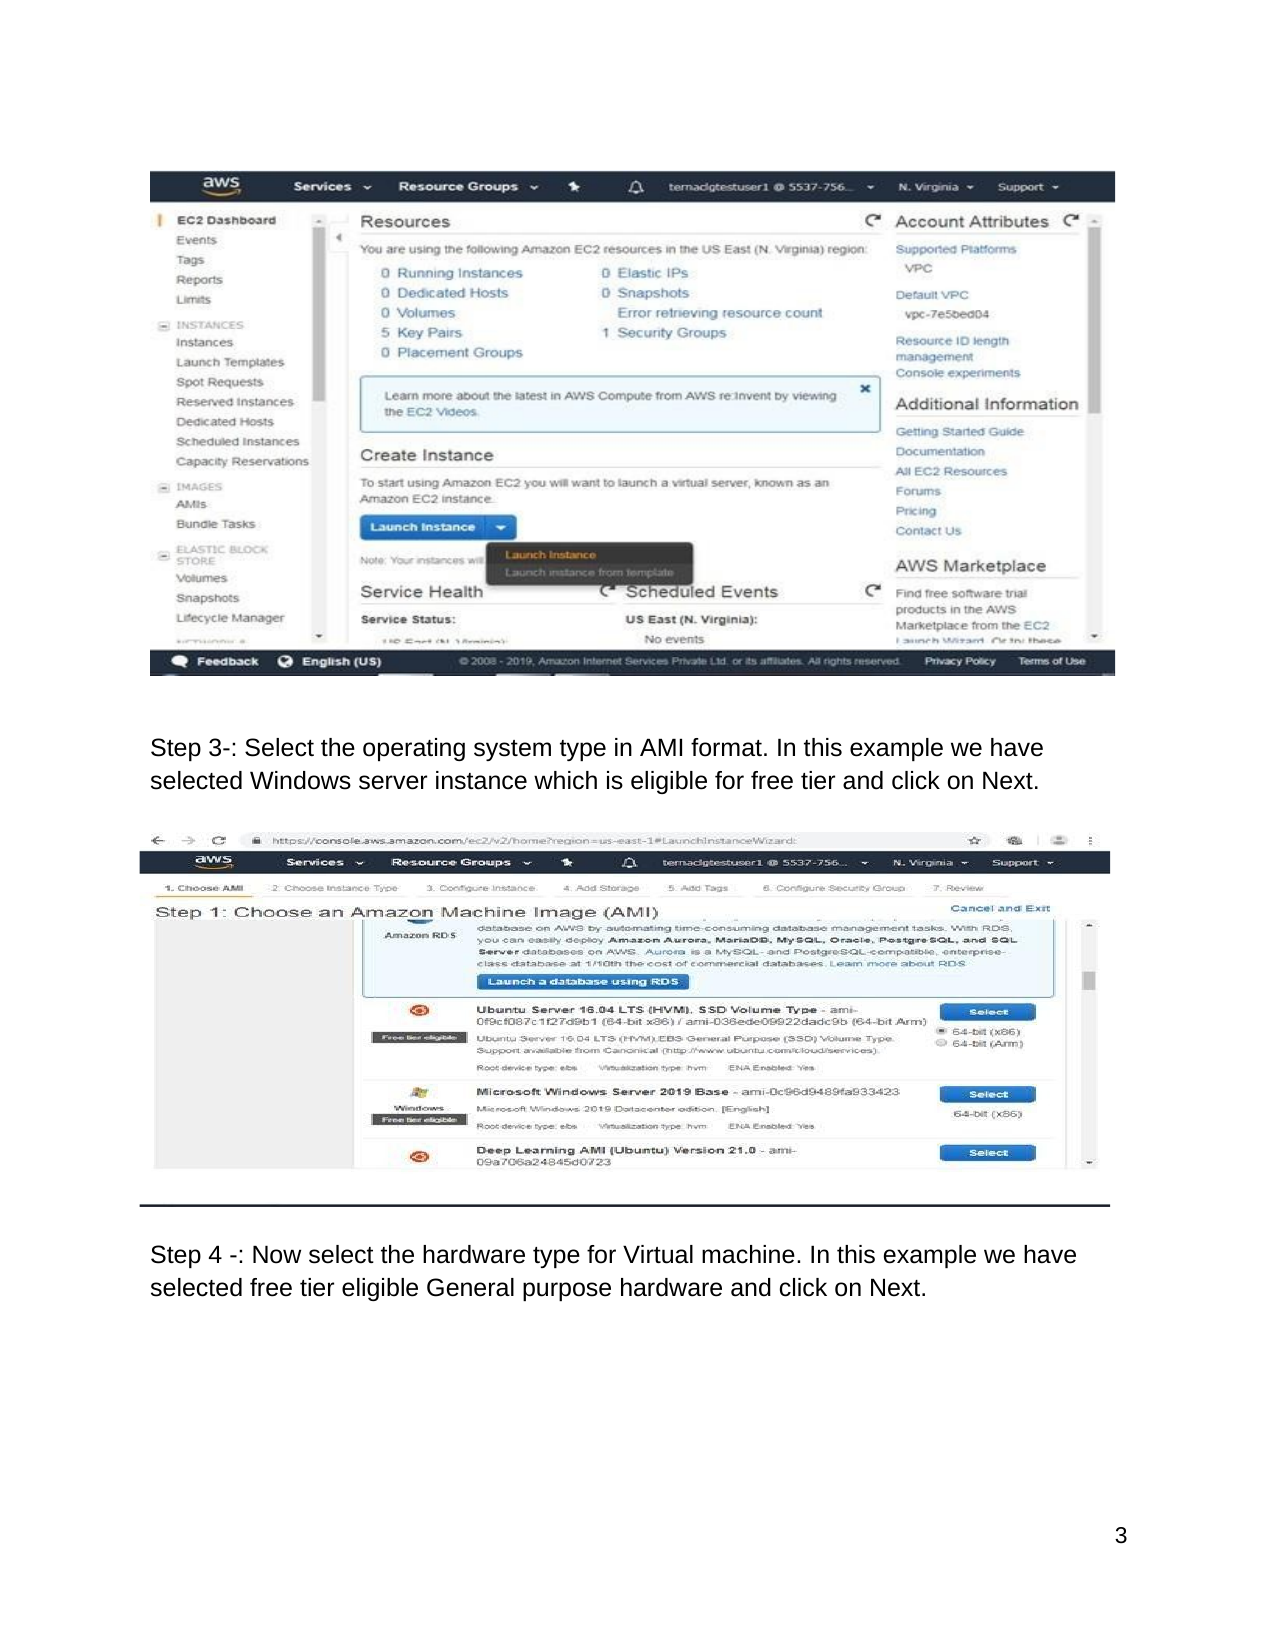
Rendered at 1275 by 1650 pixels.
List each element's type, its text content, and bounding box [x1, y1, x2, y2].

picture [139, 832, 1110, 1207]
text Step 4 -: Now select the hardware type for Virtual machine. In this example we have selected free tier eligible General purpose hardware and click on Next. [150, 1240, 1162, 1302]
picture [150, 170, 1116, 676]
text Step 3-: Select the operating system type in AMI format. In this example we have selected Windows server instance which is eligible for free tier and click on Next. [150, 733, 1094, 795]
